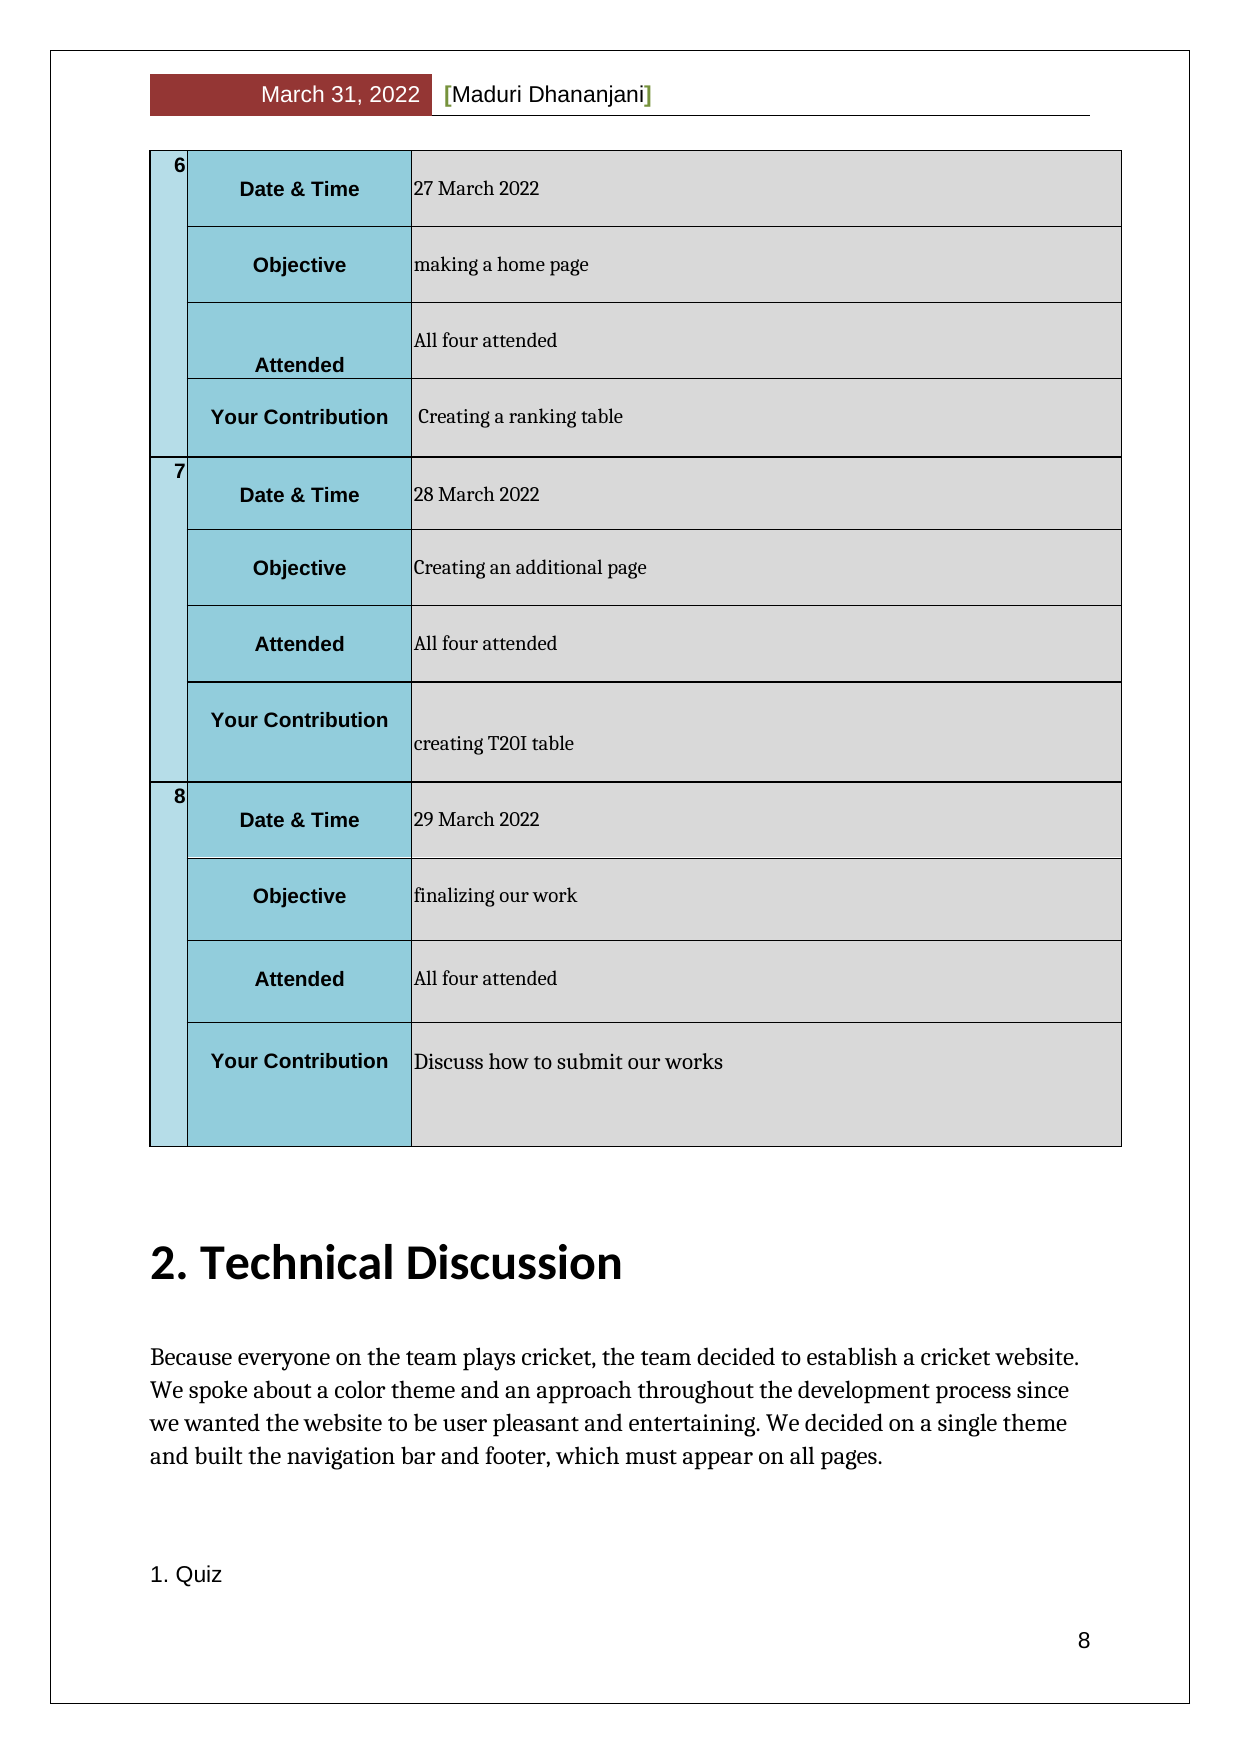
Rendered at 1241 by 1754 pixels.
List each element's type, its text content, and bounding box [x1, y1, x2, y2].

text 2. Technical Discussion [150, 1231, 1090, 1292]
table_cell 27 March 2022 [412, 151, 1121, 226]
table_cell Objective [188, 530, 411, 605]
table_cell 8 [151, 783, 187, 1146]
table_cell Creating an additional page [412, 530, 1121, 605]
table_cell Creating a ranking table [412, 379, 1121, 456]
table_cell Your Contribution [188, 379, 411, 456]
table_cell finalizing our work [412, 859, 1121, 940]
table_cell Date & Time [188, 151, 411, 226]
table_cell Discuss how to submit our works [412, 1023, 1121, 1146]
table_cell All four attended [412, 606, 1121, 681]
table_cell Attended [188, 606, 411, 681]
table_cell Date & Time [188, 458, 411, 529]
text 1. Quiz [150, 1561, 1090, 1587]
table_cell Attended [188, 941, 411, 1022]
table_cell 7 [151, 458, 187, 781]
text Because everyone on the team plays cricket, the team decided to establish a cricket website. We spoke about a color theme and an approach throughout the development process since we wanted the website to be user pleasant and entertaining. We decided on a single theme and built the navigation bar and footer, which must appear on all pages. [150, 1343, 1090, 1471]
table_cell Your Contribution [188, 1023, 411, 1146]
table_cell Date & Time [188, 783, 411, 857]
table_cell All four attended [412, 303, 1121, 378]
table_cell Objective [188, 859, 411, 940]
table_cell Objective [188, 227, 411, 302]
table_cell 29 March 2022 [412, 783, 1121, 857]
table_cell creating T20I table [412, 683, 1121, 781]
table_cell Attended [188, 303, 411, 378]
table_cell Your Contribution [188, 683, 411, 781]
table_cell 28 March 2022 [412, 458, 1121, 529]
table_cell making a home page [412, 227, 1121, 302]
table_cell 6 [151, 151, 187, 456]
table_cell All four attended [412, 941, 1121, 1022]
